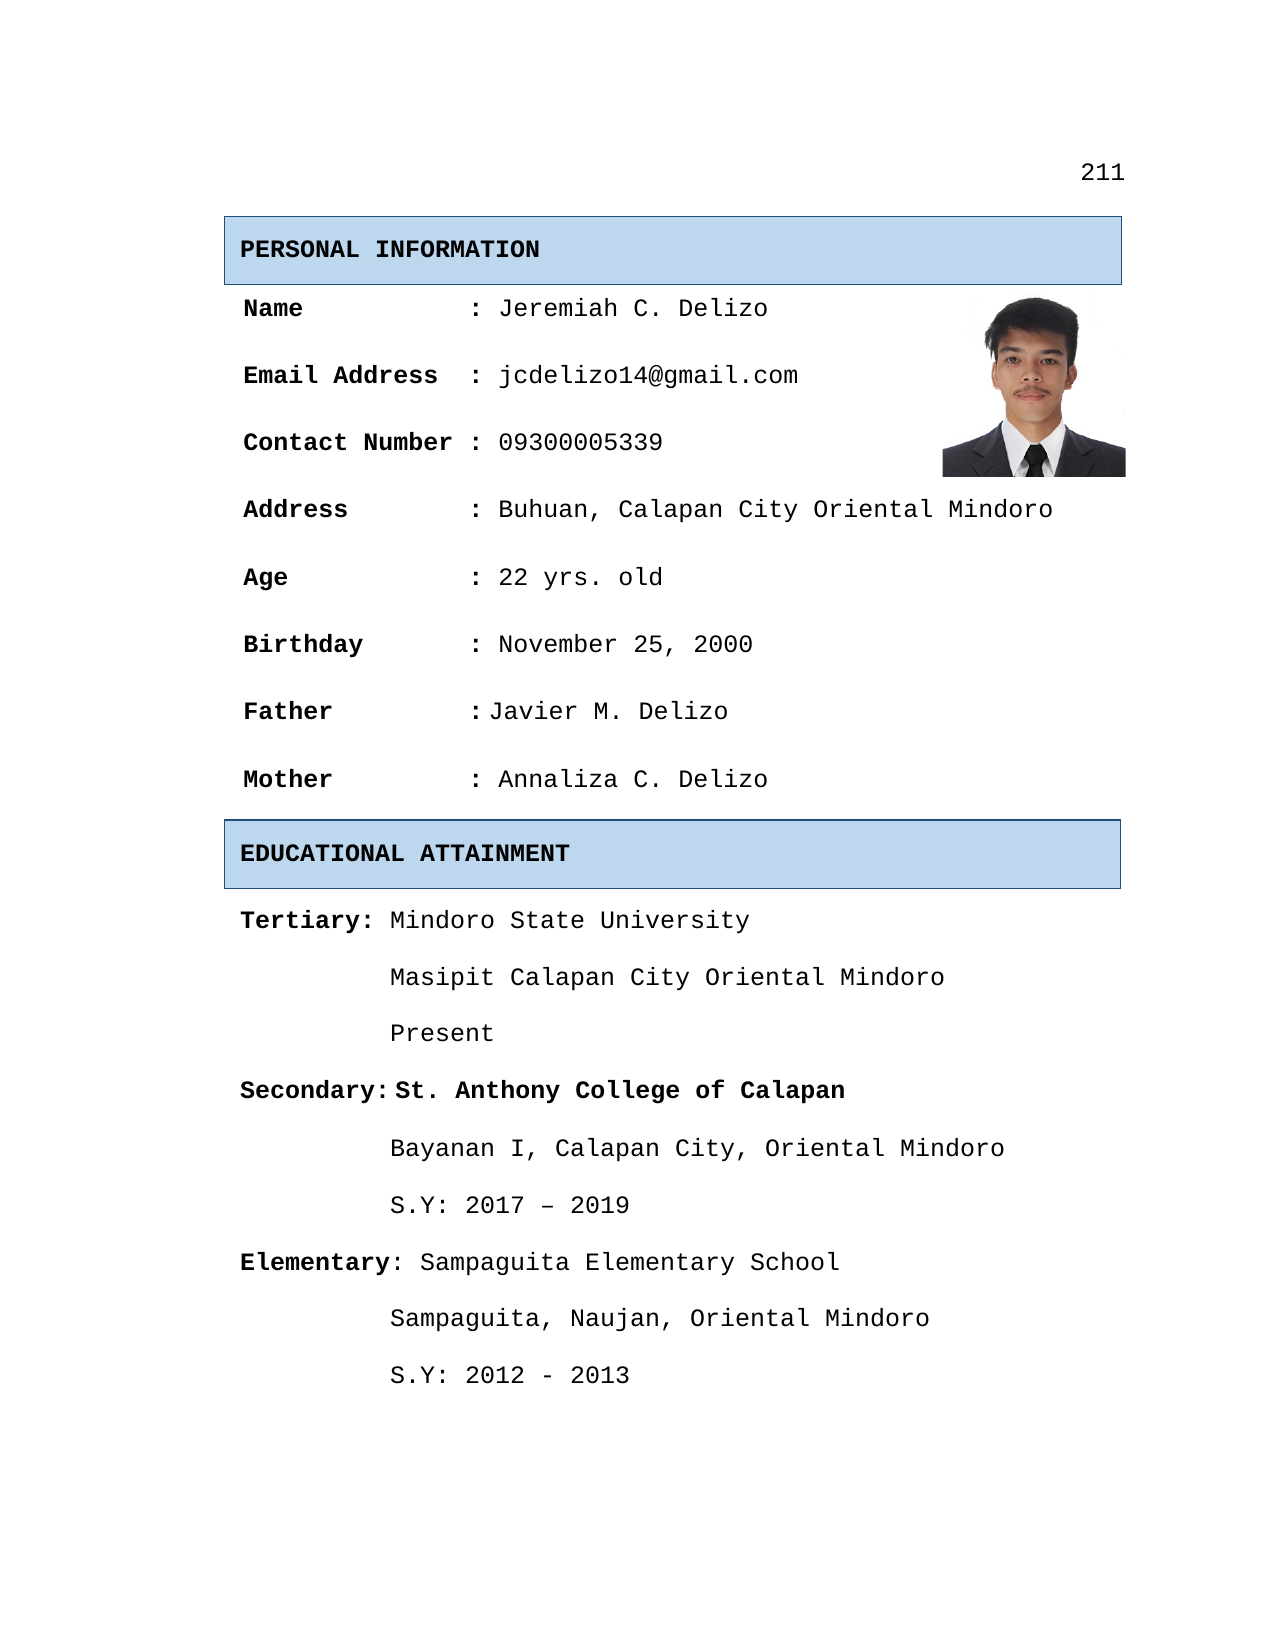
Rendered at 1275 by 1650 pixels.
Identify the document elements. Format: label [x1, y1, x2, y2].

picture [942, 293, 1126, 477]
